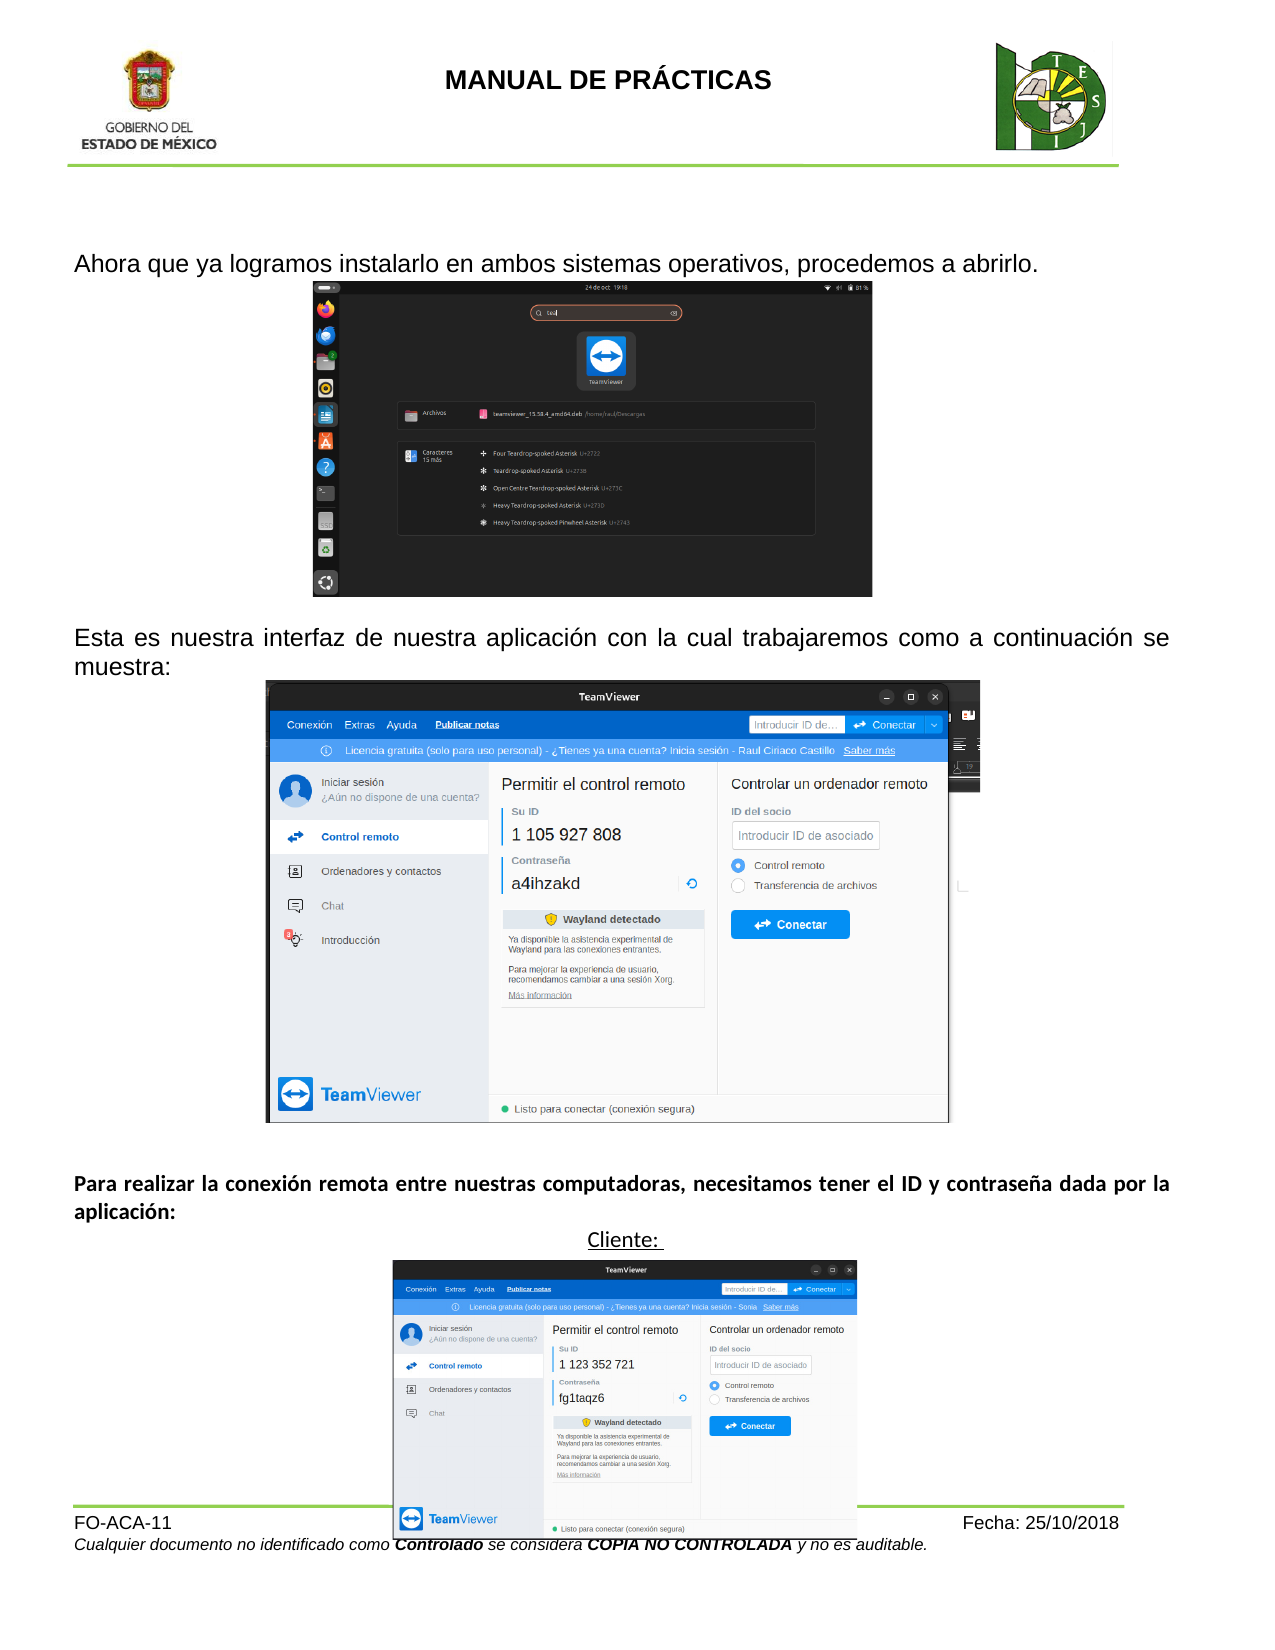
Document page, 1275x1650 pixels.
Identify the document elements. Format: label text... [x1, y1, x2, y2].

picture [265, 680, 980, 1123]
text Cliente: [74, 1225, 1172, 1253]
picture [392, 1260, 858, 1540]
picture [73, 40, 219, 158]
text Esta es nuestra interfaz de nuestra aplicación con la cual trabajaremos como a continuación se muestra: [74, 623, 1172, 681]
text Ahora que ya logramos instalarlo en ambos sistemas operativos, procedemos a abrirlo. [74, 249, 1172, 278]
picture [312, 281, 873, 597]
picture [994, 41, 1113, 157]
text Para realizar la conexión remota entre nuestras computadoras, necesitamos tener el ID y contraseña dada por la aplicación: [74, 1169, 1172, 1225]
